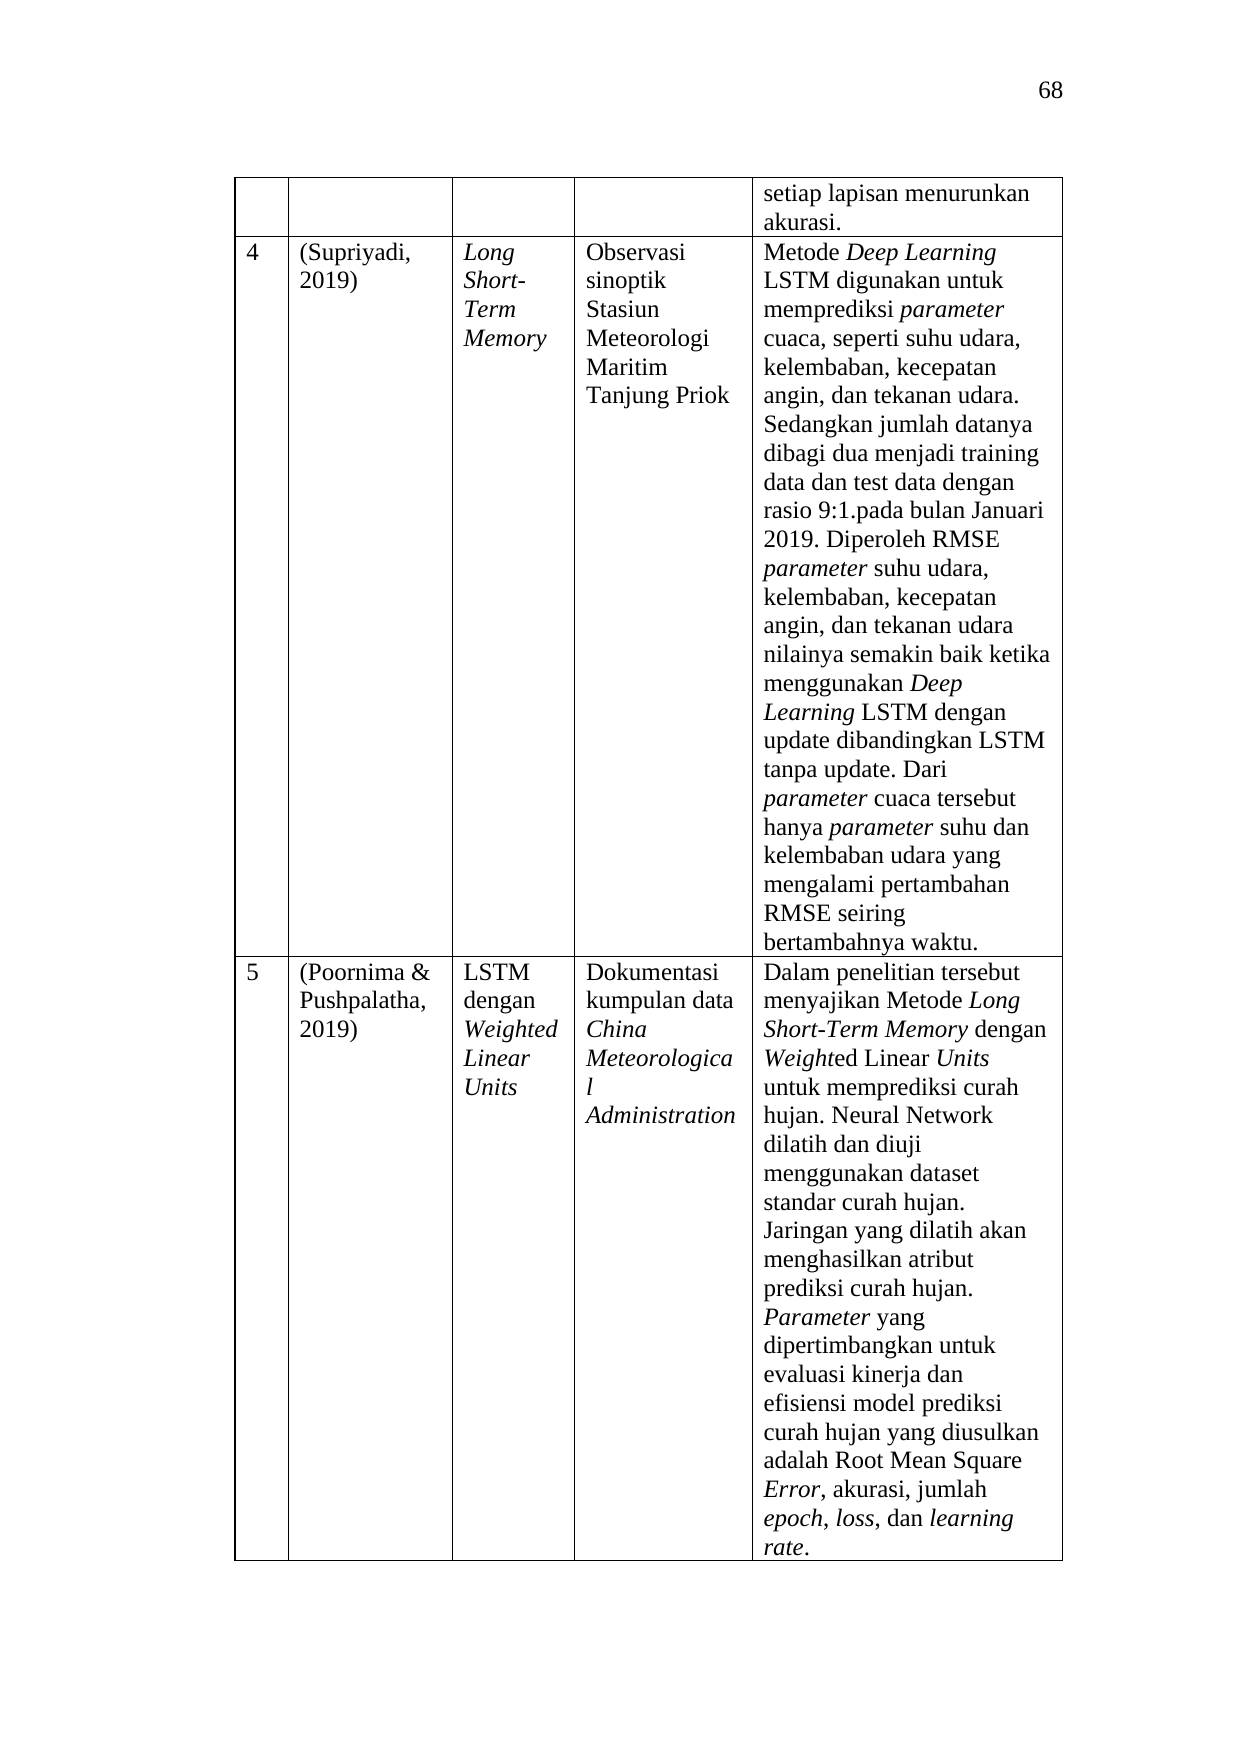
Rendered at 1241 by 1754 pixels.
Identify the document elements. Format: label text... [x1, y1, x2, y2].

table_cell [753, 178, 1062, 236]
table_cell Metode Deep Learning LSTM digunakan untuk memprediksi parameter cuaca, seperti suhu udara, kelembaban, kecepatan angin, dan tekanan udara. Sedangkan jumlah datanya dibagi dua menjadi training data dan test data dengan rasio 9:1.pada bulan Januari 2019. Diperoleh RMSE parameter suhu udara, kelembaban, kecepatan angin, dan tekanan udara nilainya semakin baik ketika menggunakan Deep Learning LSTM dengan update dibandingkan LSTM tanpa update. Dari parameter cuaca tersebut hanya parameter suhu dan kelembaban udara yang mengalami pertambahan RMSE seiring bertambahnya waktu. [753, 237, 1062, 956]
table_cell Dalam penelitian tersebut menyajikan Metode Long Short-Term Memory dengan Weighted Linear Units untuk memprediksi curah hujan. Neural Network dilatih dan diuji menggunakan dataset standar curah hujan. Jaringan yang dilatih akan menghasilkan atribut prediksi curah hujan. Parameter yang dipertimbangkan untuk evaluasi kinerja dan efisiensi model prediksi curah hujan yang diusulkan adalah Root Mean Square Error, akurasi, jumlah epoch, loss, dan learning rate. [753, 957, 1062, 1560]
table_cell [289, 957, 452, 1560]
table_cell [289, 237, 452, 956]
table_cell 4 [236, 237, 288, 956]
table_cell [575, 178, 752, 236]
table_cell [453, 178, 574, 236]
table_cell Observasi sinoptik Stasiun Meteorologi Maritim Tanjung Priok [575, 237, 752, 956]
table_cell LSTM dengan Weighted Linear Units [453, 957, 574, 1560]
table_cell [289, 178, 452, 236]
table_cell 3 [236, 178, 288, 236]
table_cell Long Short-Term Memory [453, 237, 574, 956]
table_cell Dokumentasi kumpulan data China Meteorological Administration [575, 957, 752, 1560]
table_cell 5 [236, 957, 288, 1560]
